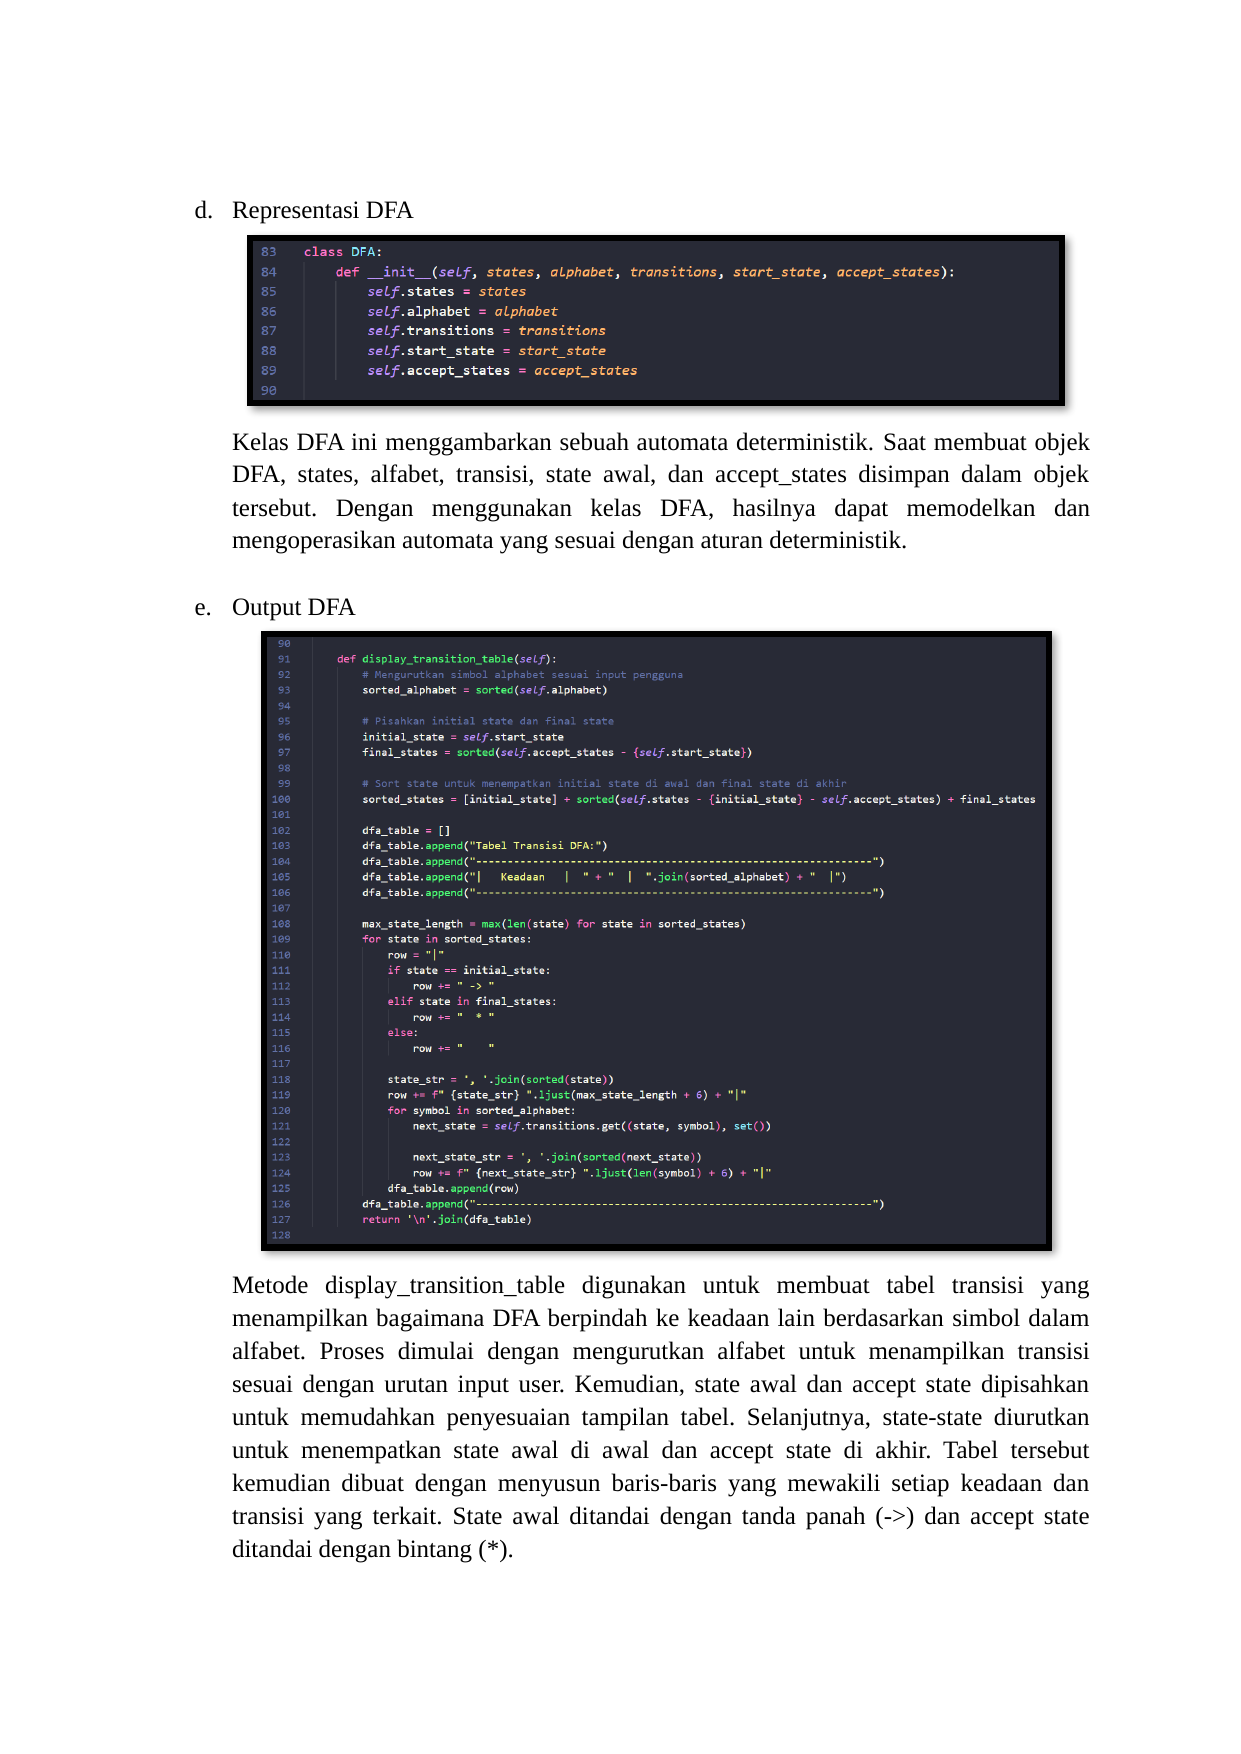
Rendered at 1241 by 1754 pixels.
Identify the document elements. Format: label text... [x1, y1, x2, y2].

list Representasi DFA [194, 196, 1090, 224]
list Kelas DFA ini menggambarkan sebuah automata deterministik. Saat membuat objek DFA, states, alfabet, transisi, state awal, dan accept_states disimpan dalam objek tersebut. Dengan menggunakan kelas DFA, hasilnya dapat memodelkan dan mengoperasikan automata yang sesuai dengan aturan deterministik. [232, 427, 1090, 554]
list Output DFA [194, 592, 1090, 620]
picture [253, 241, 1059, 400]
picture [267, 637, 1046, 1244]
list Metode display_transition_table digunakan untuk membuat tabel transisi yang menampilkan bagaimana DFA berpindah ke keadaan lain berdasarkan simbol dalam alfabet. Proses dimulai dengan mengurutkan alfabet untuk menampilkan transisi sesuai dengan urutan input user. Kemudian, state awal dan accept state dipisahkan untuk memudahkan penyesuaian tampilan tabel. Selanjutnya, state-state diurutkan untuk menempatkan state awal di awal dan accept state di akhir. Tabel tersebut kemudian dibuat dengan menyusun baris-baris yang mewakili setiap keadaan dan transisi yang terkait. State awal ditandai dengan tanda panah (->) dan accept state ditandai dengan bintang (*). [232, 1270, 1090, 1563]
